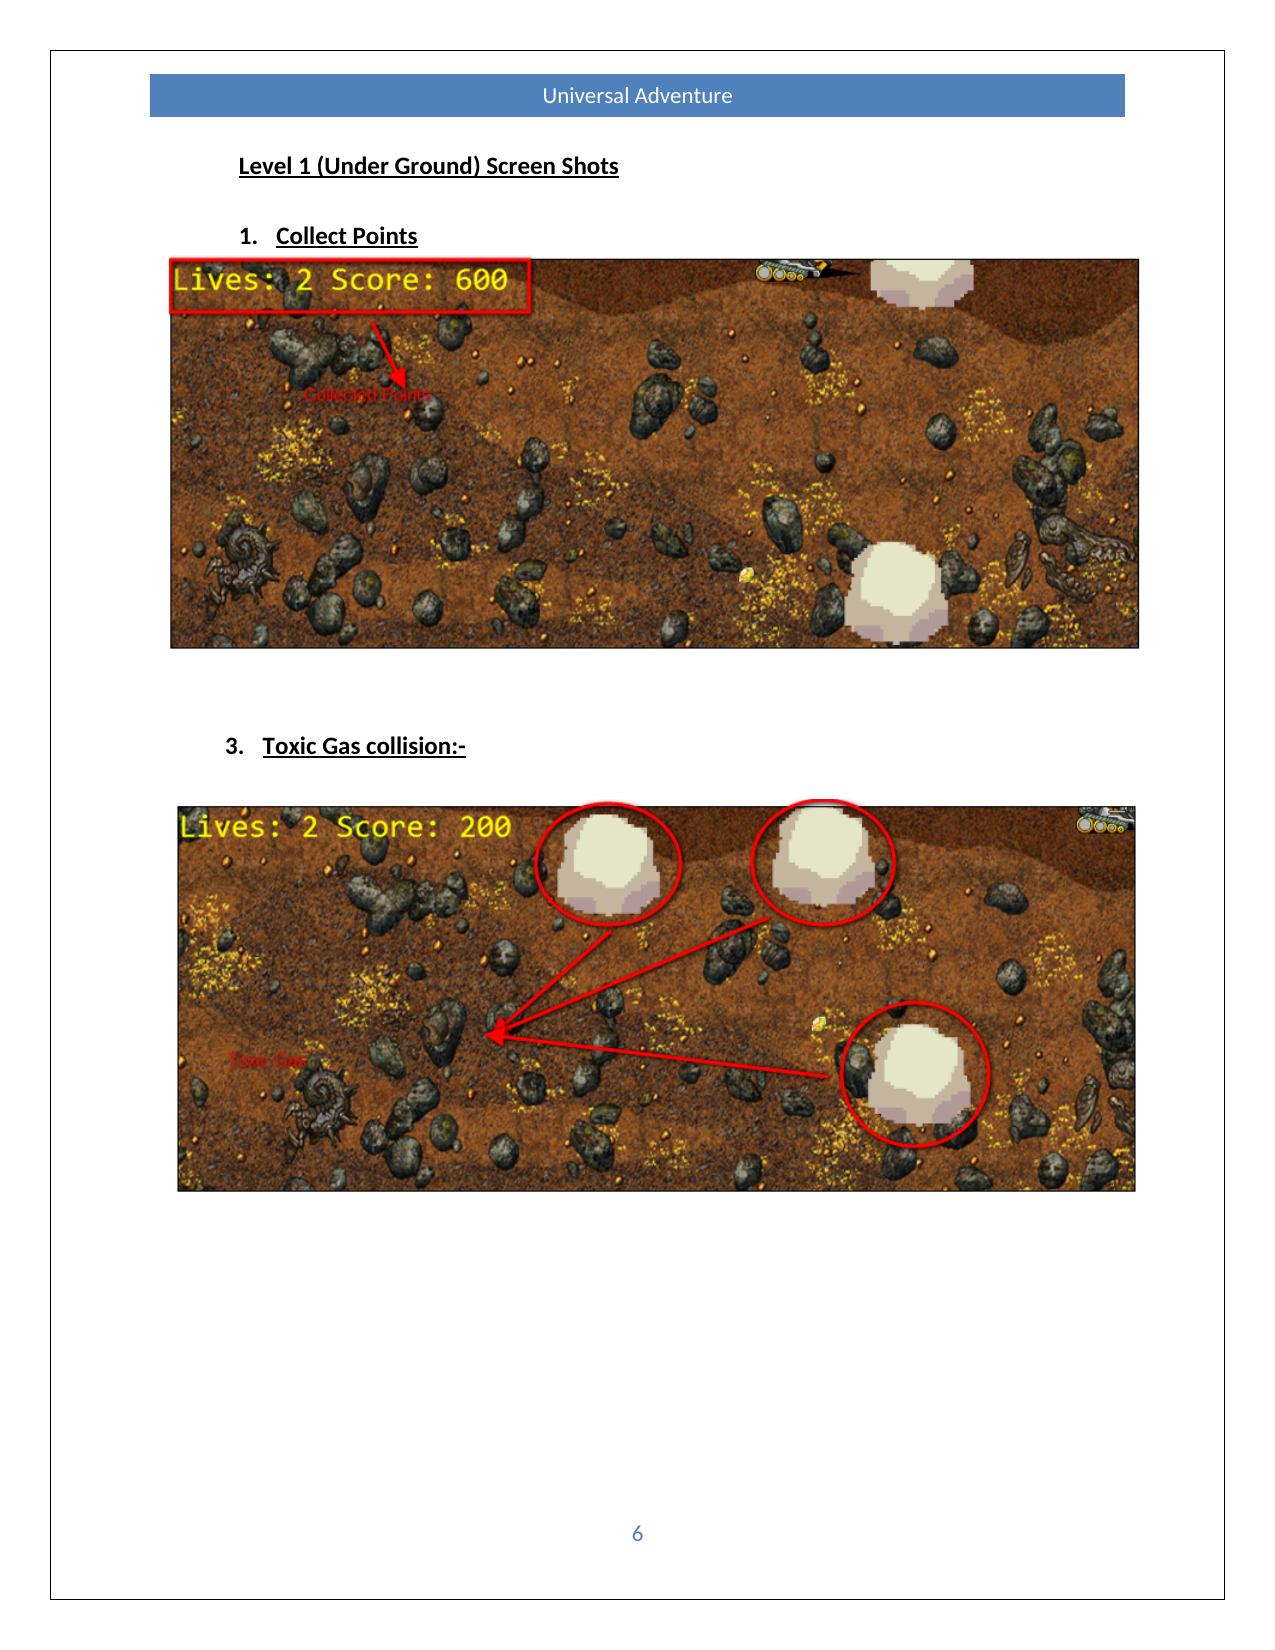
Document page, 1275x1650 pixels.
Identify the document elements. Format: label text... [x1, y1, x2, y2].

picture [168, 799, 1144, 1199]
list Toxic Gas collision:- [225, 730, 1125, 760]
list Collect Points [239, 220, 1125, 251]
list Level 1 (Under Ground) Screen Shots [239, 150, 1125, 181]
picture [168, 255, 1144, 656]
